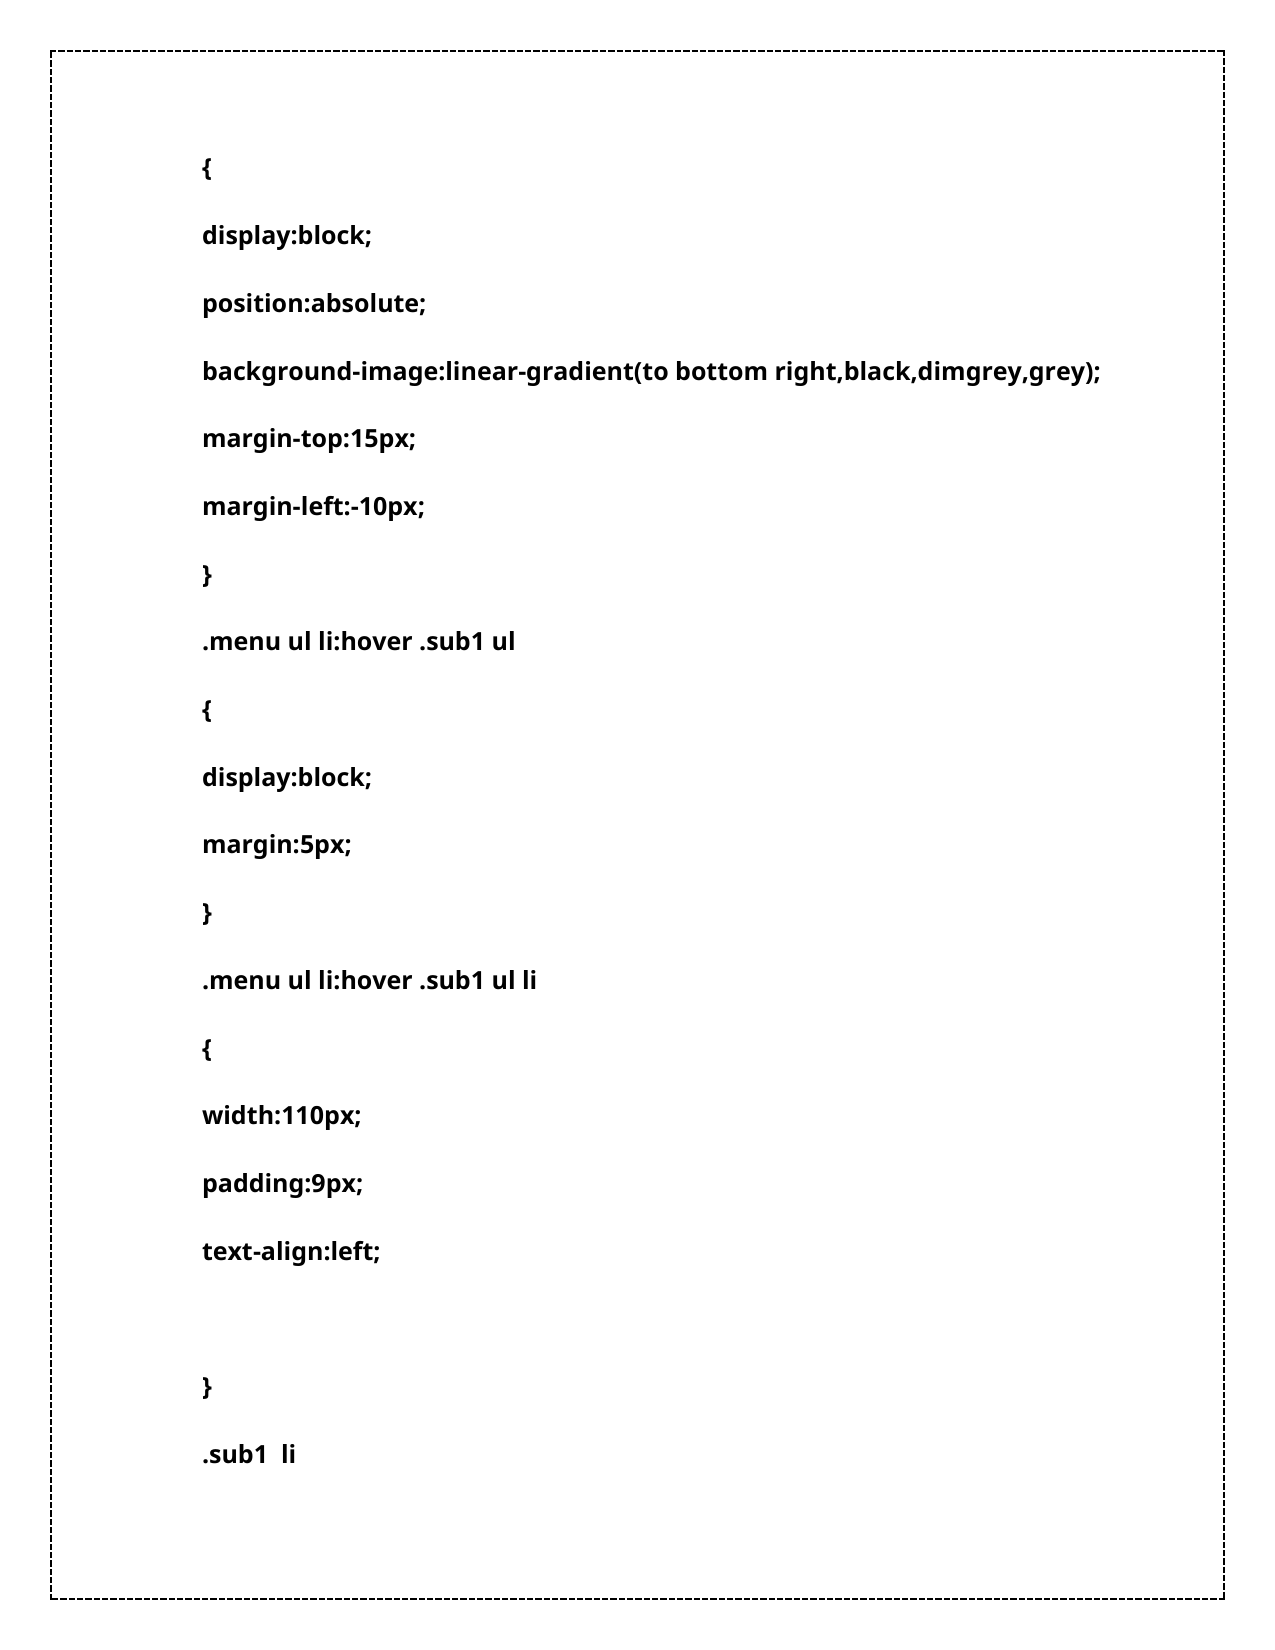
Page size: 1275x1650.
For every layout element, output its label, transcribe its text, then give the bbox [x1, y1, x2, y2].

text { [150, 150, 1125, 184]
text } [150, 556, 1125, 590]
text width:110px; [150, 1098, 1125, 1132]
text margin:5px; [150, 827, 1125, 861]
text { [150, 1030, 1125, 1064]
text position:absolute; [150, 285, 1125, 319]
text padding:9px; [150, 1166, 1125, 1200]
text .sub1 li [150, 1436, 1125, 1471]
text display:block; [150, 218, 1125, 252]
text { [150, 692, 1125, 726]
text display:block; [150, 759, 1125, 793]
text .menu ul li:hover .sub1 ul [150, 624, 1125, 658]
text .menu ul li:hover .sub1 ul li [150, 962, 1125, 997]
text text-align:left; [150, 1233, 1125, 1267]
text margin-left:-10px; [150, 488, 1125, 523]
text margin-top:15px; [150, 421, 1125, 455]
text background-image:linear-gradient(to bottom right,black,dimgrey,grey); [150, 353, 1125, 387]
text } [150, 895, 1125, 929]
text } [150, 1369, 1125, 1403]
